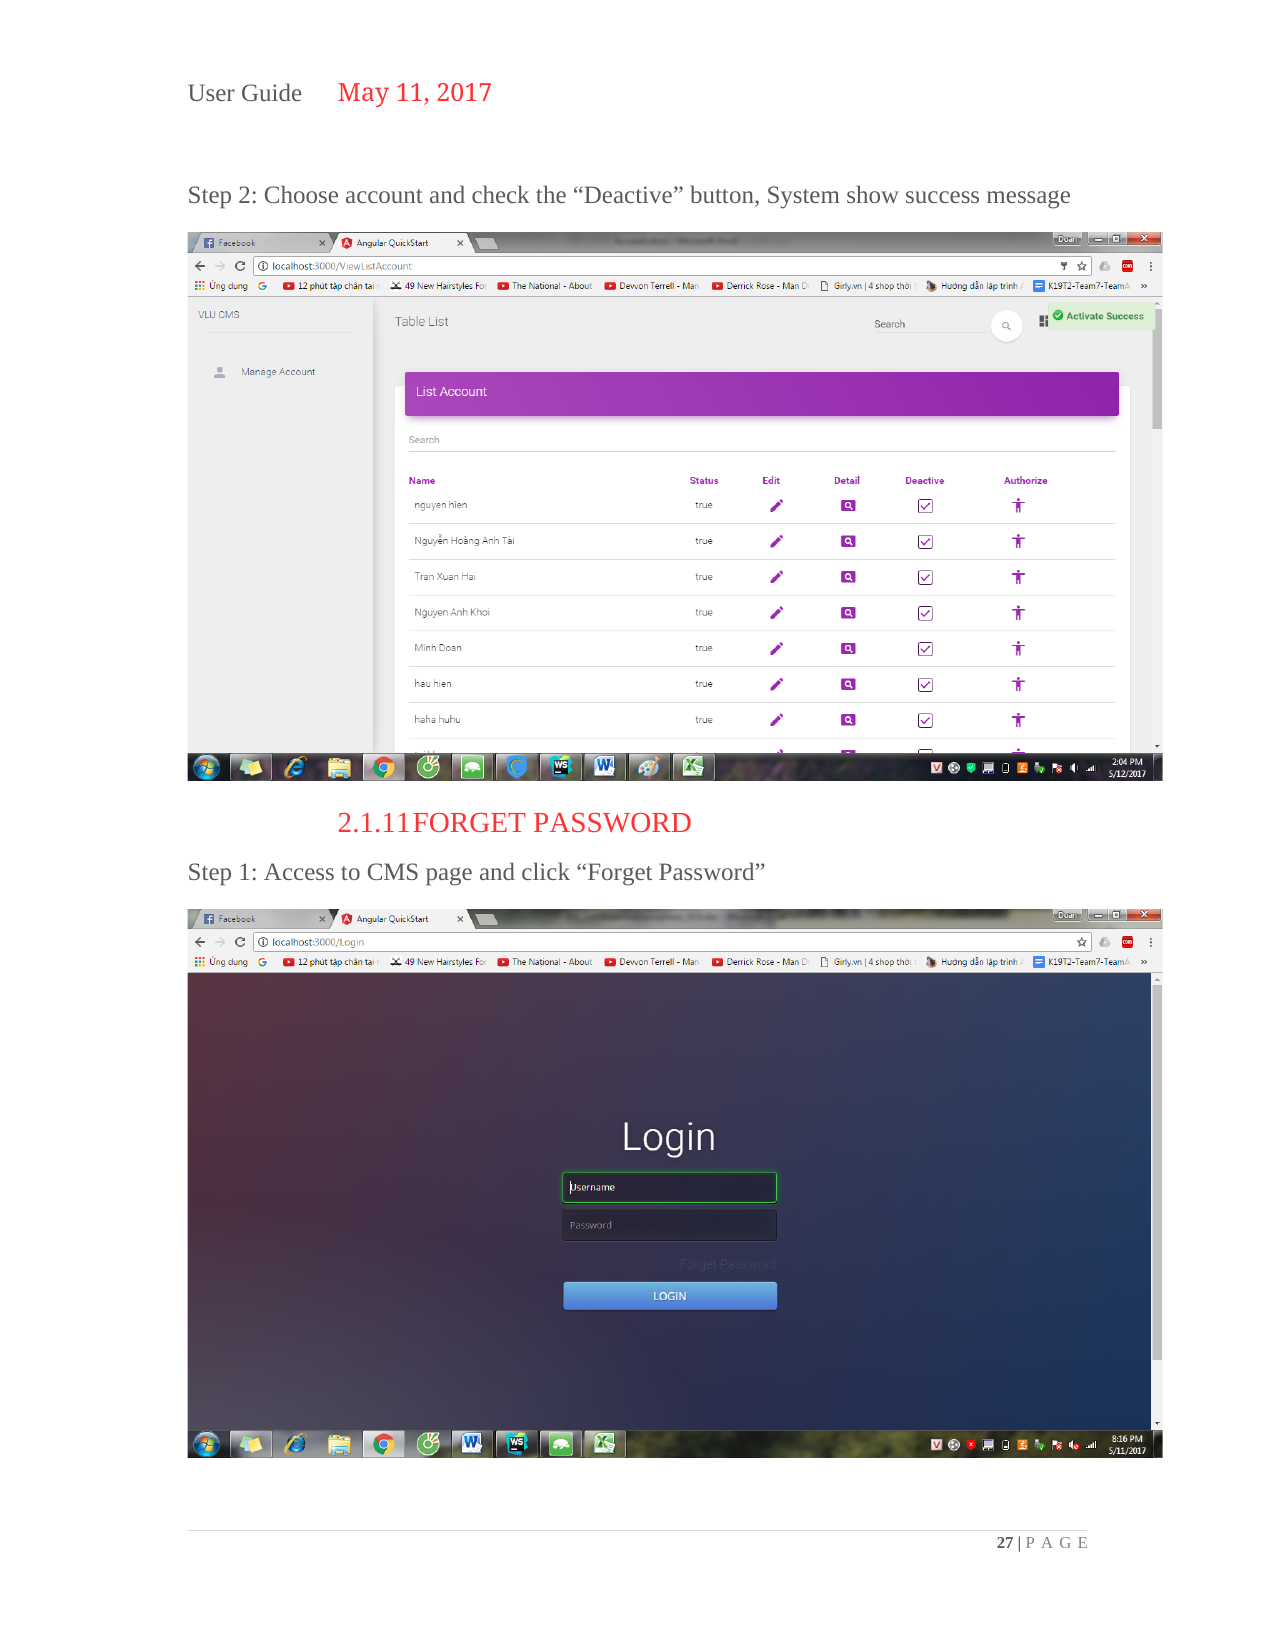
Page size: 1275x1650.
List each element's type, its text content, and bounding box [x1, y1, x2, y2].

picture [187, 909, 1163, 1458]
subtitle Forget Password [337, 806, 1087, 839]
text Step 2: Choose account and check the “Deactive” button, System show success message [187, 180, 1087, 209]
text Step 1: Access to CMS page and click “Forget Password” [187, 857, 1087, 885]
picture [187, 232, 1163, 781]
